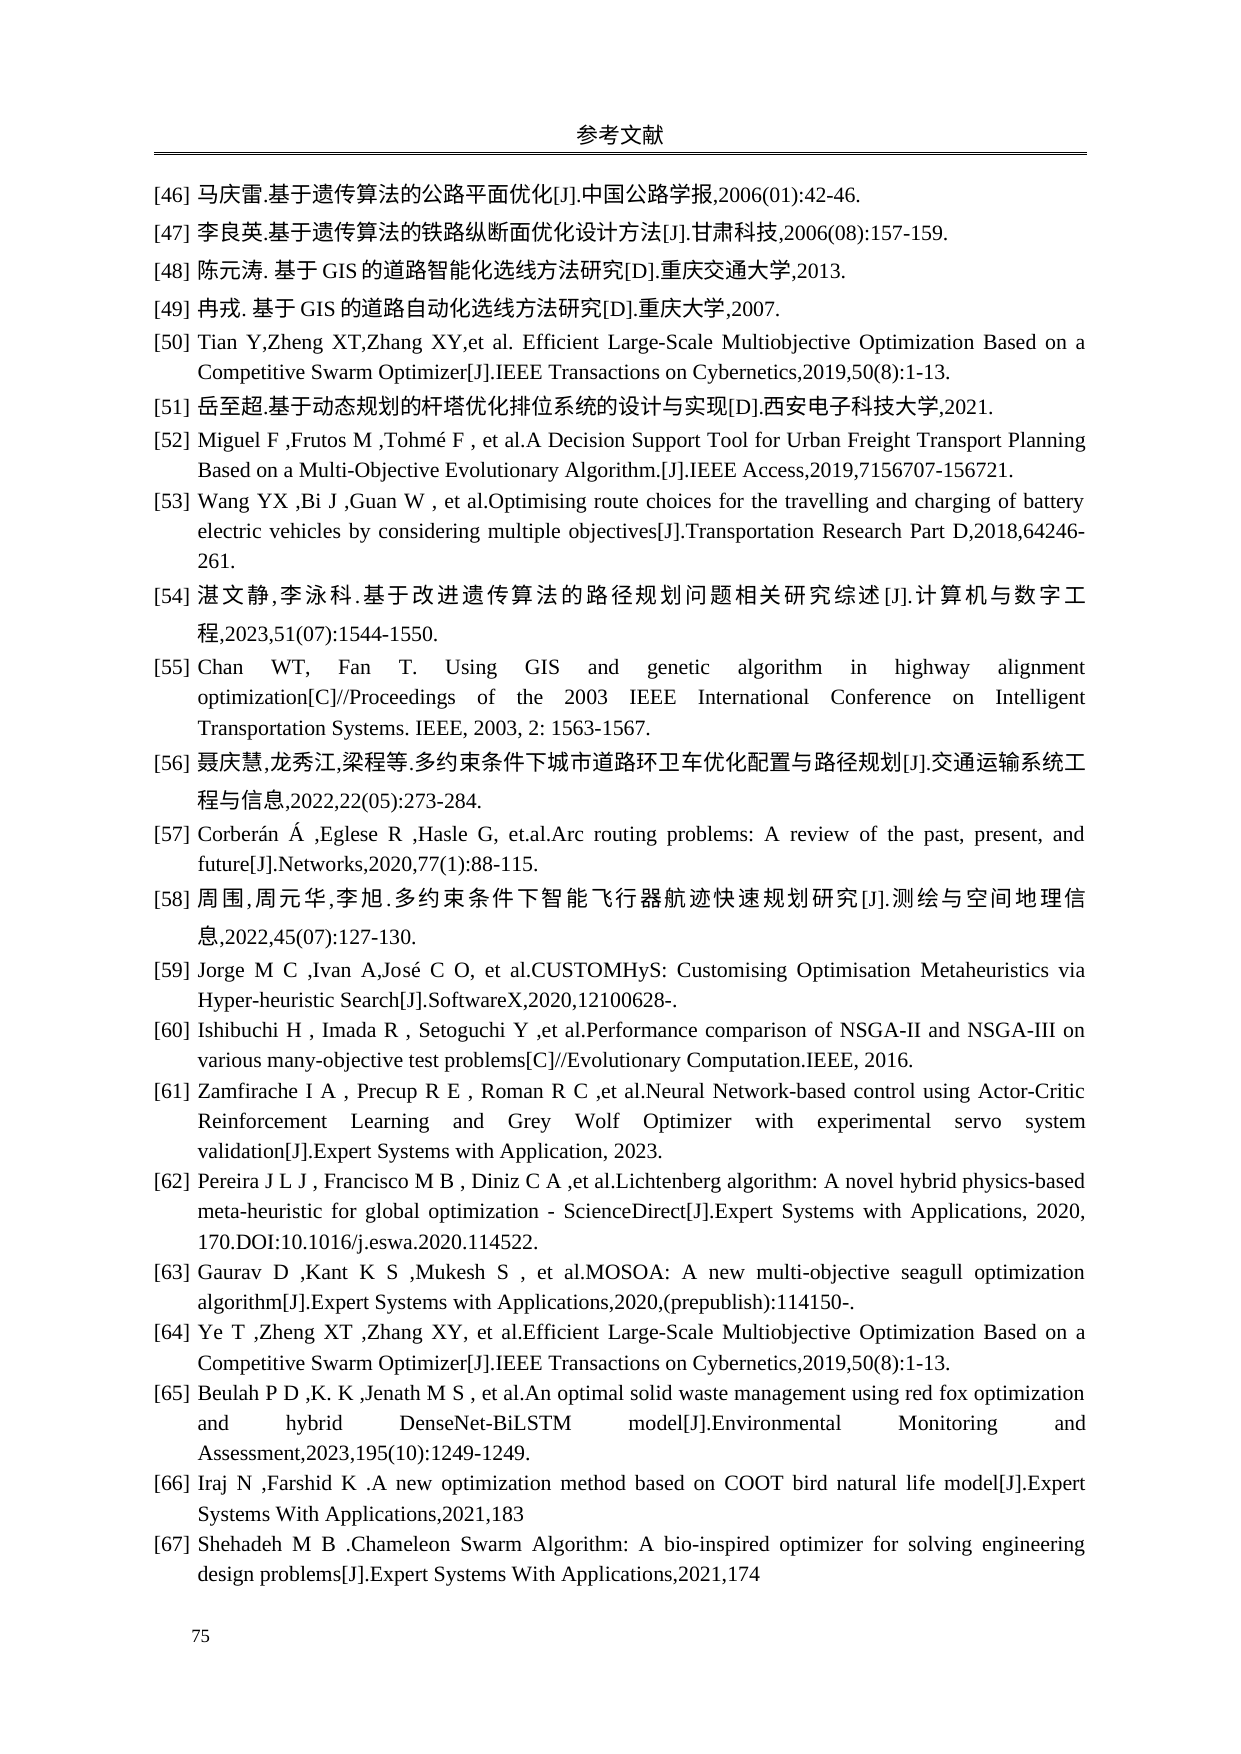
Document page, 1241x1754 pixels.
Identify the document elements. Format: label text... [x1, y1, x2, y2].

text Tian Y,Zheng XT,Zhang XY,et al. Efficient Large-Scale Multiobjective Optimization Based on a Competitive Swarm Optimizer[J].IEEE Transactions on Cybernetics,2019,50(8):1-13. [153, 329, 1087, 384]
text Pereira J L J , Francisco M B , Diniz C A ,et al.Lichtenberg algorithm: A novel hybrid physics-based meta-heuristic for global optimization - ScienceDirect[J].Expert Systems with Applications, 2020, 170.DOI:10.1016/j.eswa.2020.114522. [153, 1168, 1087, 1254]
text Ye T ,Zheng XT ,Zhang XY, et al.Efficient Large-Scale Multiobjective Optimization Based on a Competitive Swarm Optimizer[J].IEEE Transactions on Cybernetics,2019,50(8):1-13. [153, 1319, 1087, 1375]
text Beulah P D ,K. K ,Jenath M S , et al.An optimal solid waste management using red fox optimization and hybrid DenseNet-BiLSTM model[J].Environmental Monitoring and Assessment,2023,195(10):1249-1249. [153, 1380, 1087, 1465]
text Shehadeh M B .Chameleon Swarm Algorithm: A bio-inspired optimizer for solving engineering design problems[J].Expert Systems With Applications,2021,174 [153, 1531, 1087, 1586]
text 陈元涛. 基于GIS的道路智能化选线方法研究[D].重庆交通大学,2013. [153, 253, 1087, 285]
text Jorge M C ,Ivan A,José C O, et al.CUSTOMHyS: Customising Optimisation Metaheuristics via Hyper-heuristic Search[J].SoftwareX,2020,12100628-. [153, 957, 1087, 1012]
text Wang YX ,Bi J ,Guan W , et al.Optimising route choices for the travelling and charging of battery electric vehicles by considering multiple objectives[J].Transportation Research Part D,2018,64246-261. [153, 488, 1087, 573]
text Ishibuchi H , Imada R , Setoguchi Y ,et al.Performance comparison of NSGA-II and NSGA-III on various many-objective test problems[C]//Evolutionary Computation.IEEE, 2016. [153, 1017, 1087, 1073]
text 马庆雷.基于遗传算法的公路平面优化[J].中国公路学报,2006(01):42-46. [153, 177, 1087, 209]
text Zamfirache I A , Precup R E , Roman R C ,et al.Neural Network-based control using Actor-Critic Reinforcement Learning and Grey Wolf Optimizer with experimental servo system validation[J].Expert Systems with Application, 2023. [153, 1078, 1087, 1163]
text Gaurav D ,Kant K S ,Mukesh S , et al.MOSOA: A new multi-objective seagull optimization algorithm[J].Expert Systems with Applications,2020,(prepublish):114150-. [153, 1259, 1087, 1314]
text Corberán Á ,Eglese R ,Hasle G, et.al.Arc routing problems: A review of the past, present, and future[J].Networks,2020,77(1):88-115. [153, 821, 1087, 876]
text 湛文静,李泳科.基于改进遗传算法的路径规划问题相关研究综述[J].计算机与数字工程,2023,51(07):1544-1550. [153, 578, 1087, 648]
text 李良英.基于遗传算法的铁路纵断面优化设计方法[J].甘肃科技,2006(08):157-159. [153, 215, 1087, 247]
text 周围,周元华,李旭.多约束条件下智能飞行器航迹快速规划研究[J].测绘与空间地理信息,2022,45(07):127-130. [153, 881, 1087, 951]
text Chan WT, Fan T. Using GIS and genetic algorithm in highway alignment optimization[C]//Proceedings of the 2003 IEEE International Conference on Intelligent Transportation Systems. IEEE, 2003, 2: 1563-1567. [153, 654, 1087, 740]
text 岳至超.基于动态规划的杆塔优化排位系统的设计与实现[D].西安电子科技大学,2021. [153, 389, 1087, 421]
text 聂庆慧,龙秀江,梁程等.多约束条件下城市道路环卫车优化配置与路径规划[J].交通运输系统工程与信息,2022,22(05):273-284. [153, 745, 1087, 814]
text 冉戎. 基于GIS的道路自动化选线方法研究[D].重庆大学,2007. [153, 291, 1087, 323]
text Iraj N ,Farshid K .A new optimization method based on COOT bird natural life model[J].Expert Systems With Applications,2021,183 [153, 1470, 1087, 1526]
text Miguel F ,Frutos M ,Tohmé F , et al.A Decision Support Tool for Urban Freight Transport Planning Based on a Multi-Objective Evolutionary Algorithm.[J].IEEE Access,2019,7156707-156721. [153, 427, 1087, 483]
